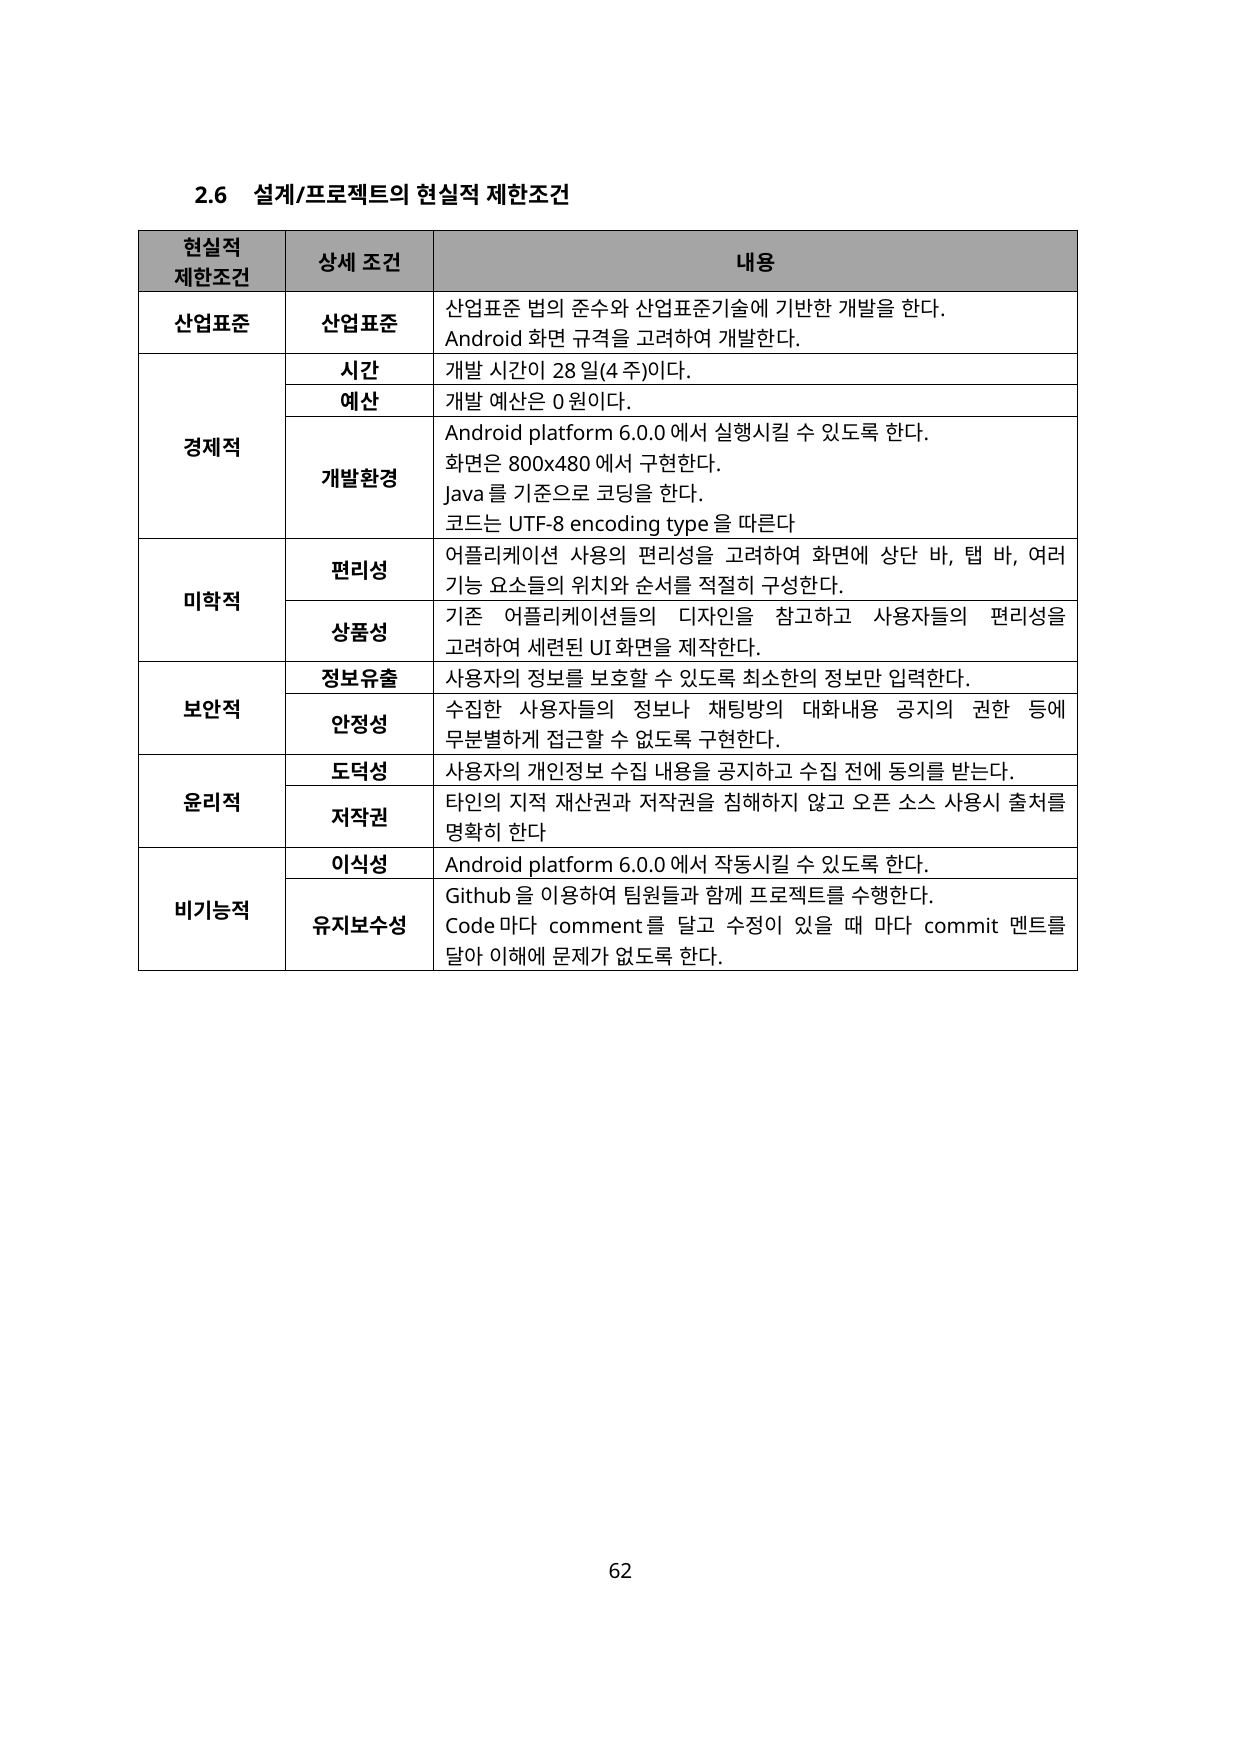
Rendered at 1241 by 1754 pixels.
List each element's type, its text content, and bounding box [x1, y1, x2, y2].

table_header 현실적 제한조건 [139, 231, 285, 291]
table_cell 개발 예산은 0원이다. [434, 385, 1077, 416]
table_cell 안정성 [286, 694, 433, 754]
table_cell 산업표준 [286, 292, 433, 353]
table_cell 미학적 [139, 539, 285, 661]
table_cell 개발 시간이 28일(4주)이다. [434, 354, 1077, 384]
table_header 상세 조건 [286, 231, 433, 291]
list 설계/프로젝트의 현실적 제한조건 [194, 177, 1090, 211]
table_cell 시간 [286, 354, 433, 384]
table_cell 비기능적 [139, 848, 285, 970]
table_cell 저작권 [286, 786, 433, 847]
table_cell 이식성 [286, 848, 433, 878]
table_cell Android platform 6.0.0에서 작동시킬 수 있도록 한다. [434, 848, 1077, 878]
table_cell 예산 [286, 385, 433, 416]
table_cell 편리성 [286, 539, 433, 599]
table_cell 어플리케이션 사용의 편리성을 고려하여 화면에 상단 바, 탭 바, 여러 기능 요소들의 위치와 순서를 적절히 구성한다. [434, 539, 1077, 599]
table_cell 산업표준 법의 준수와 산업표준기술에 기반한 개발을 한다. Android 화면 규격을 고려하여 개발한다. [434, 292, 1077, 353]
table_header 내용 [434, 231, 1077, 291]
table_cell 도덕성 [286, 755, 433, 785]
table_cell 정보유출 [286, 662, 433, 692]
table_cell 윤리적 [139, 755, 285, 847]
table_cell 개발환경 [286, 417, 433, 538]
table_cell 보안적 [139, 662, 285, 754]
table_cell 상품성 [286, 601, 433, 661]
table_cell 산업표준 [139, 292, 285, 353]
table_cell 타인의 지적 재산권과 저작권을 침해하지 않고 오픈 소스 사용시 출처를 명확히 한다 [434, 786, 1077, 847]
table_cell 경제적 [139, 354, 285, 538]
table_cell Github을 이용하여 팀원들과 함께 프로젝트를 수행한다. Code마다 comment를 달고 수정이 있을 때 마다 commit 멘트를 달아 이해에 문제가 없도록 한다. [434, 879, 1077, 970]
table_cell Android platform 6.0.0에서 실행시킬 수 있도록 한다. 화면은 800x480에서 구현한다. Java를 기준으로 코딩을 한다. 코드는 UTF-8 encoding type을 따른다 [434, 417, 1077, 538]
table_cell 기존 어플리케이션들의 디자인을 참고하고 사용자들의 편리성을 고려하여 세련된UI화면을 제작한다. [434, 601, 1077, 661]
table_cell 수집한 사용자들의 정보나 채팅방의 대화내용 공지의 권한 등에 무분별하게 접근할 수 없도록 구현한다. [434, 694, 1077, 754]
table_cell 사용자의 정보를 보호할 수 있도록 최소한의 정보만 입력한다. [434, 662, 1077, 692]
table_cell 사용자의 개인정보 수집 내용을 공지하고 수집 전에 동의를 받는다. [434, 755, 1077, 785]
table_cell 유지보수성 [286, 879, 433, 970]
